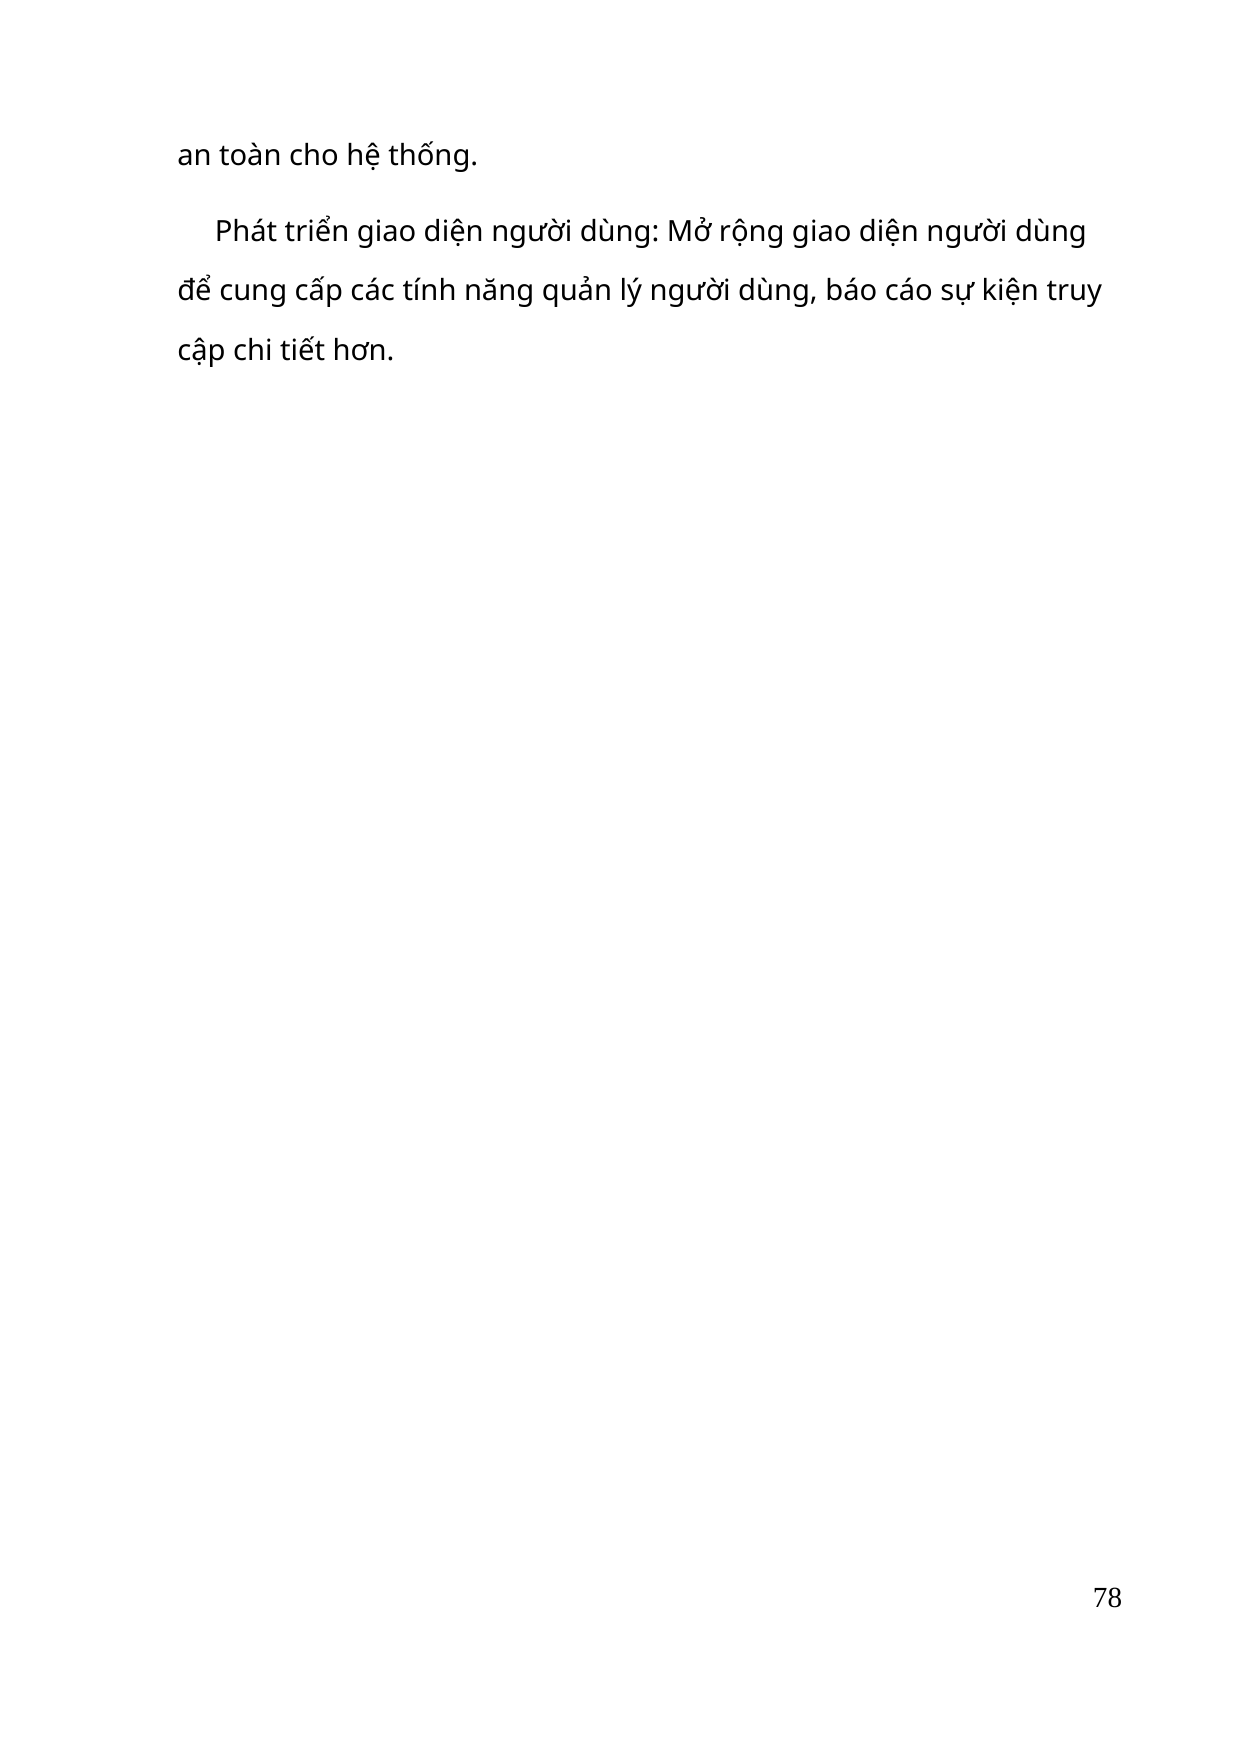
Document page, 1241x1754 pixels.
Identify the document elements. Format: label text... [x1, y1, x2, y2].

text Phát triển giao diện người dùng: Mở rộng giao diện người dùng để cung cấp các tính năng quản lý người dùng, báo cáo sự kiện truy cập chi tiết hơn. [177, 210, 1122, 368]
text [177, 134, 1122, 173]
